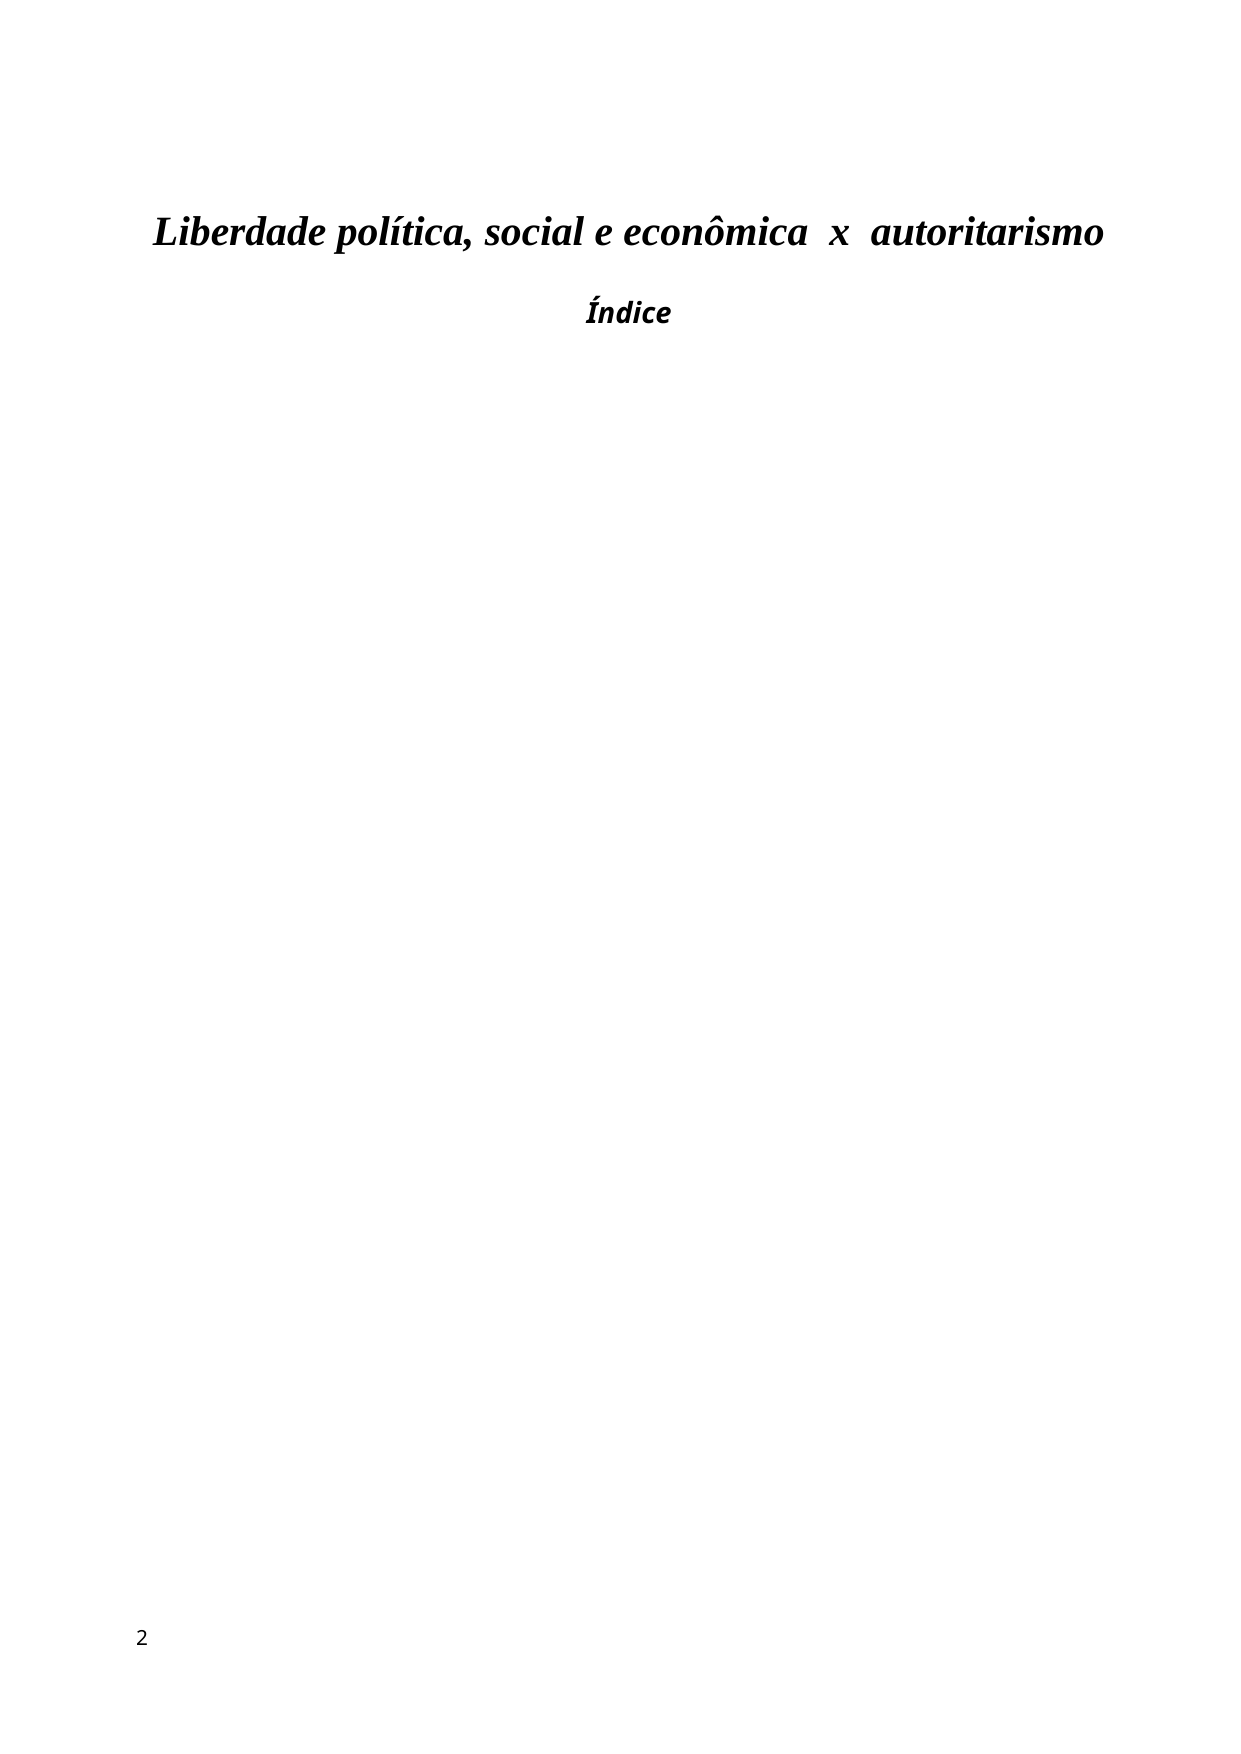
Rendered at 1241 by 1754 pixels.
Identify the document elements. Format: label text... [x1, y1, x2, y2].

text Liberdade política, social e econômica x autoritarismo [136, 207, 1122, 254]
text Índice [136, 293, 1122, 332]
